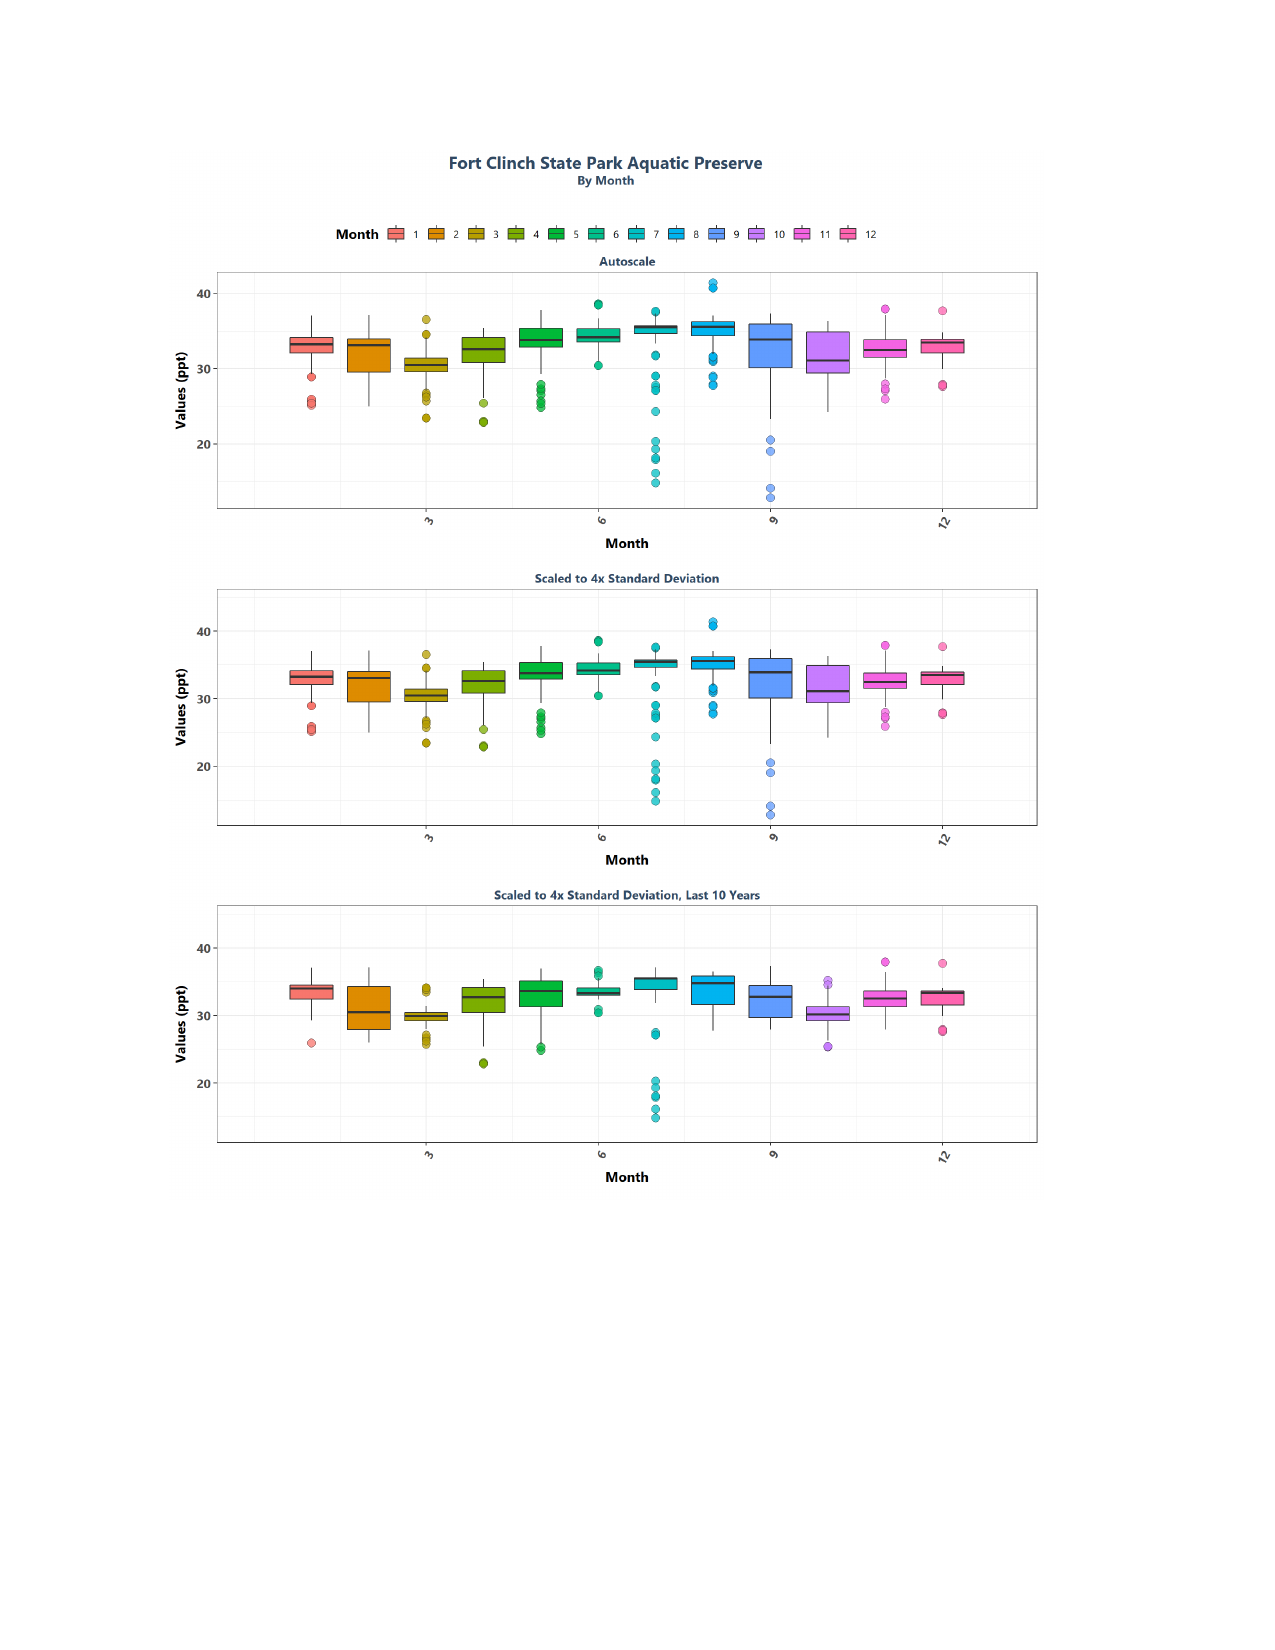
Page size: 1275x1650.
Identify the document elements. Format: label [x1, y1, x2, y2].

picture [168, 150, 1044, 1200]
